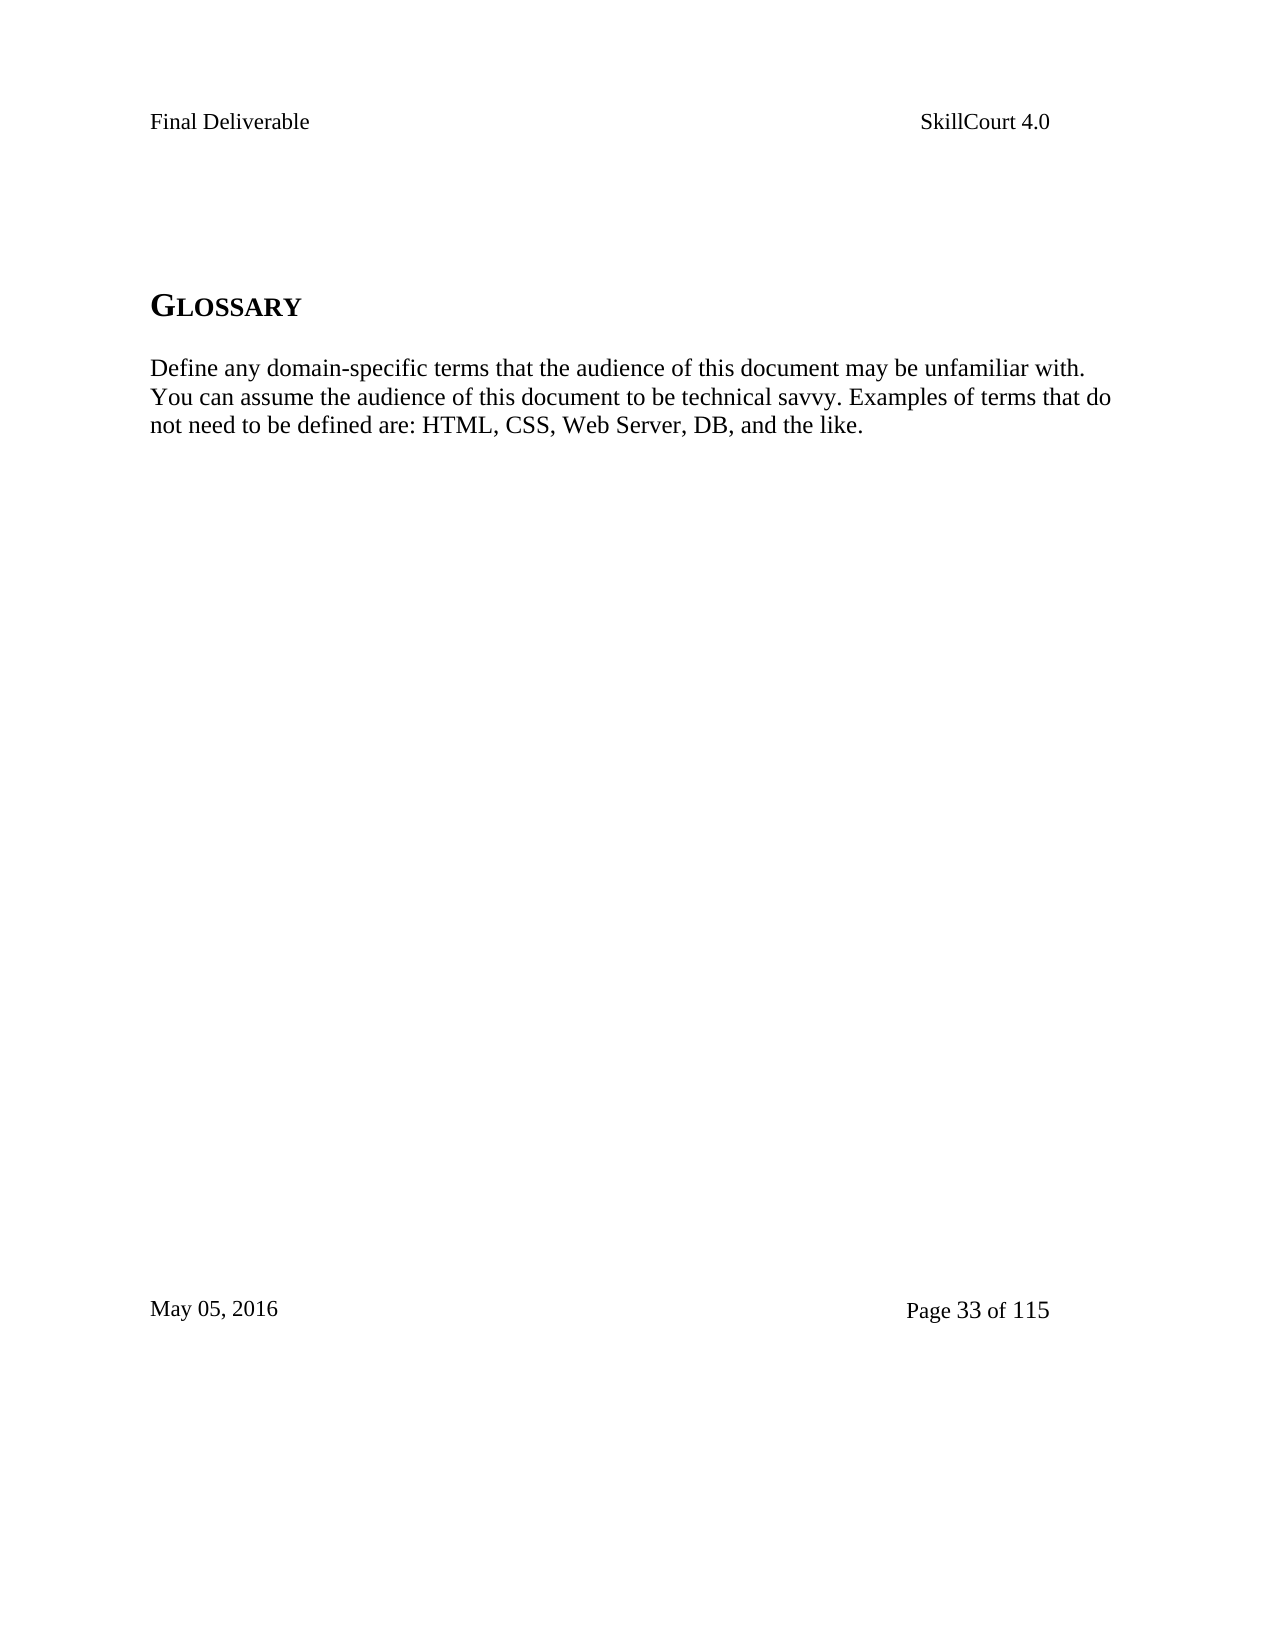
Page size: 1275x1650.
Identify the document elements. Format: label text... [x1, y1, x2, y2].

subtitle Glossary [150, 286, 1125, 324]
text Define any domain-specific terms that the audience of this document may be unfamiliar with. You can assume the audience of this document to be technical savvy. Examples of terms that do not need to be defined are: HTML, CSS, Web Server, DB, and the like. [150, 353, 1125, 439]
